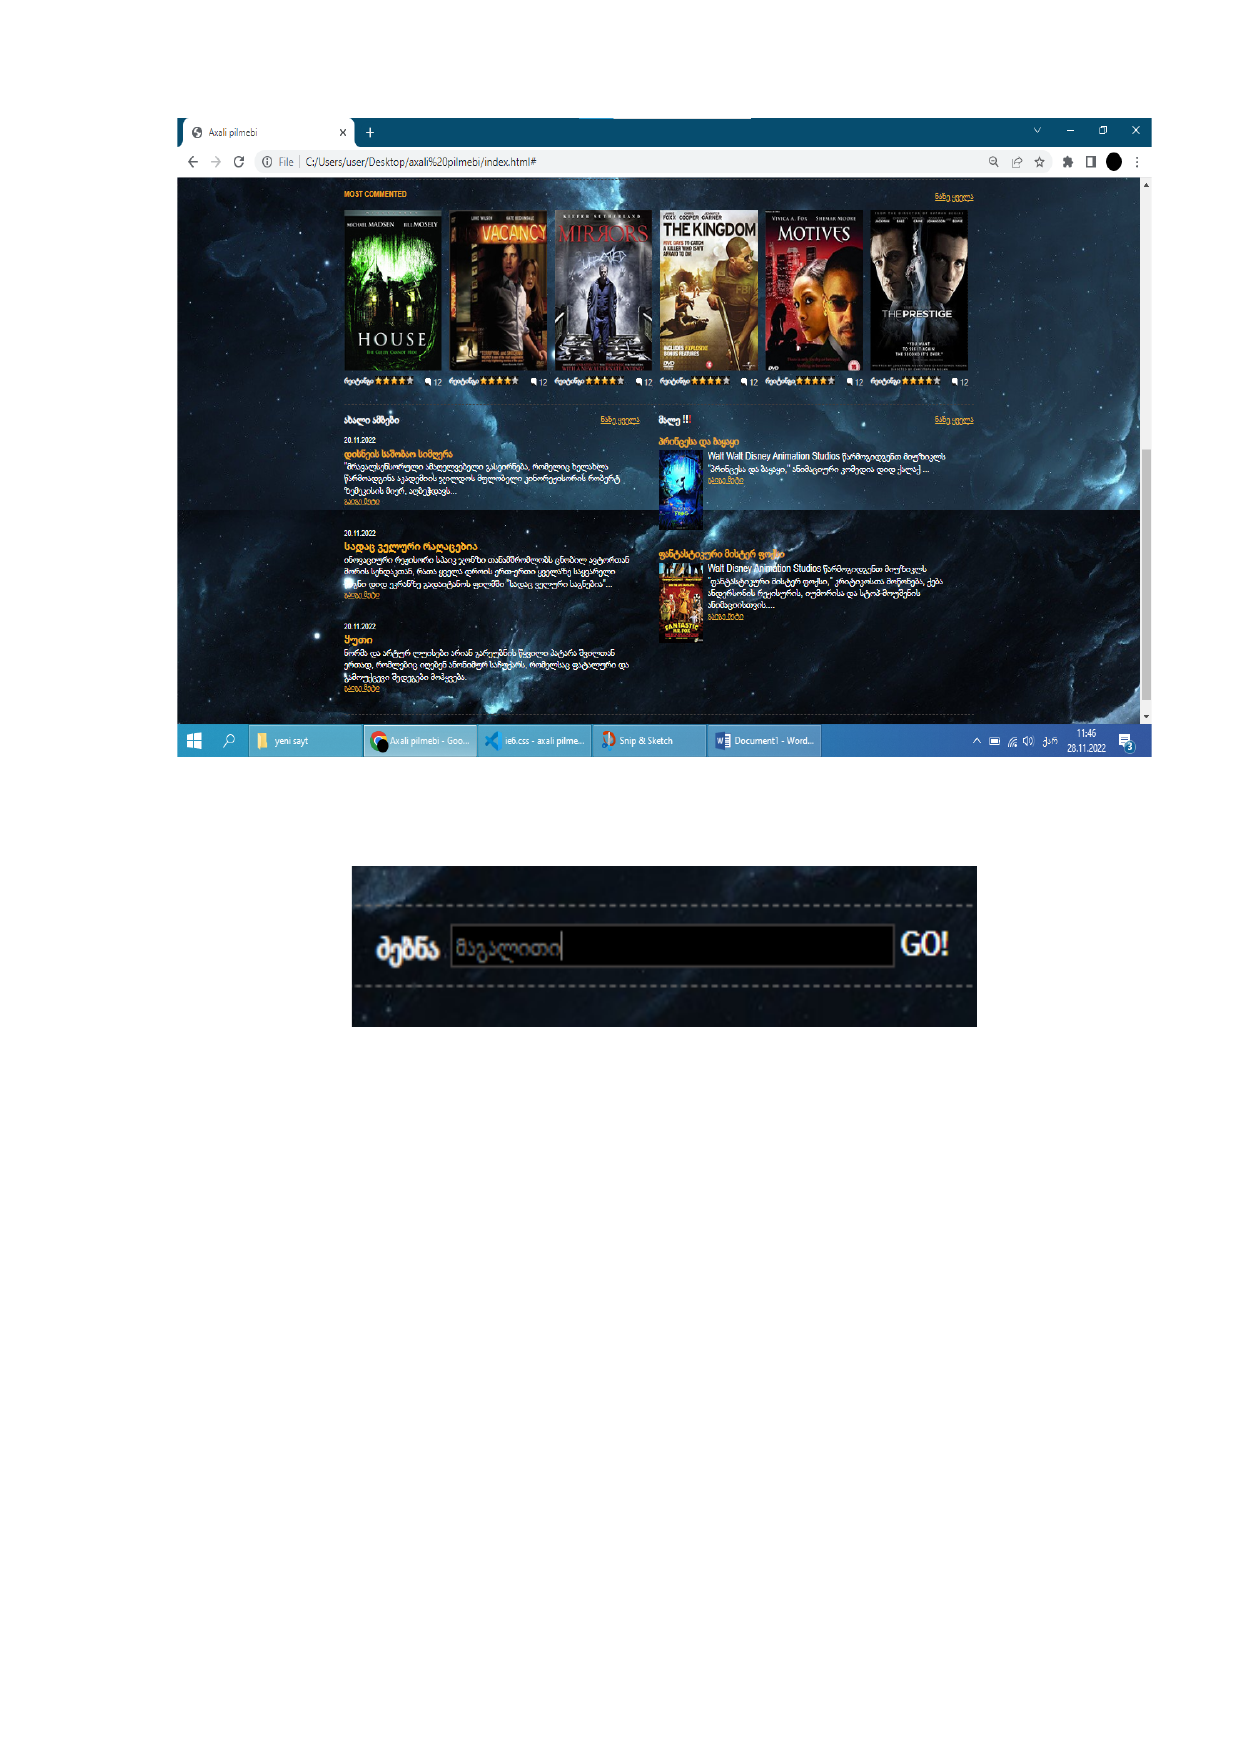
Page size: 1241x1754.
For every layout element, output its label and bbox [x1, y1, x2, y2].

picture [177, 118, 1152, 757]
picture [351, 866, 977, 1027]
